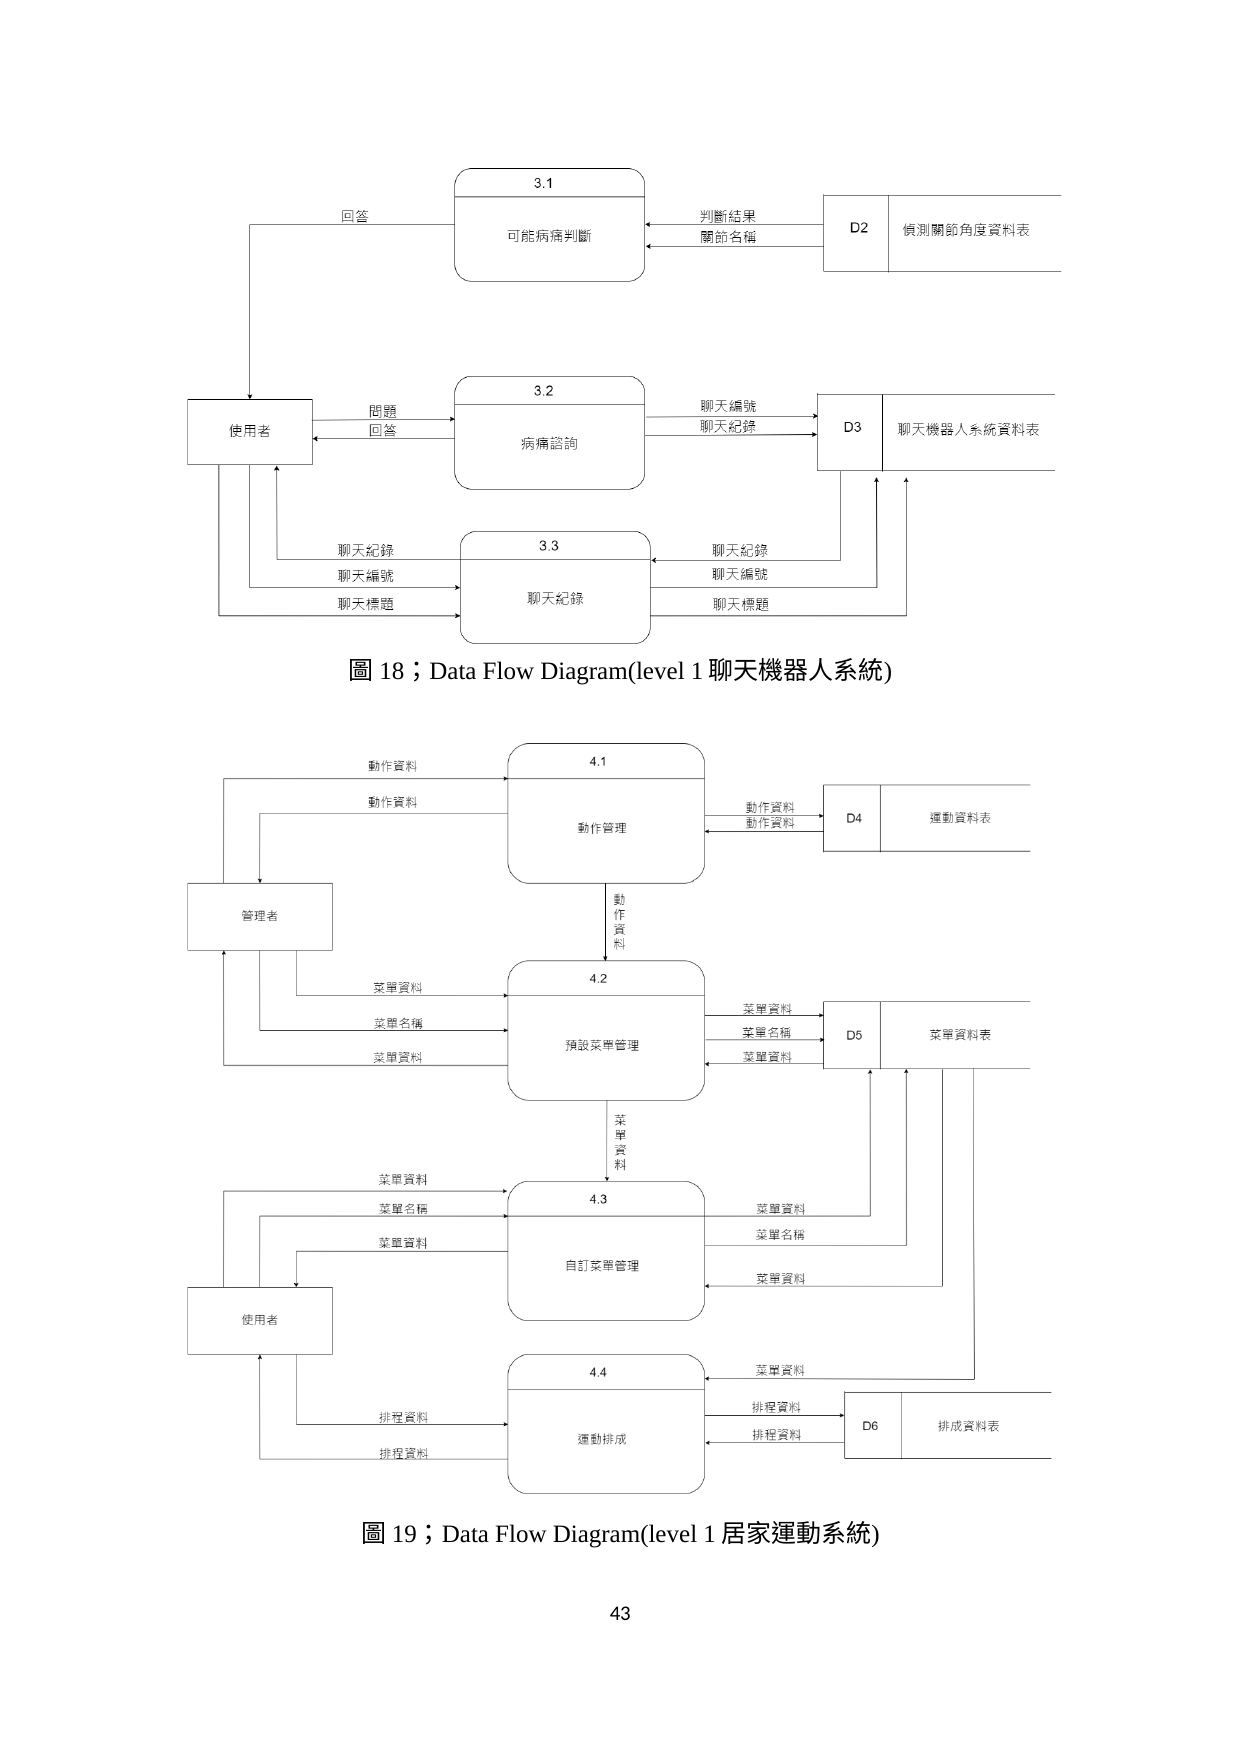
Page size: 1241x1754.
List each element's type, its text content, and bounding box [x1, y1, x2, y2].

picture [187, 168, 1063, 644]
picture [187, 743, 1053, 1494]
text 圖 19；Data Flow Diagram(level 1居家運動系統) [187, 1512, 1053, 1550]
text 圖 18；Data Flow Diagram(level 1聊天機器人系統) [187, 650, 1053, 687]
